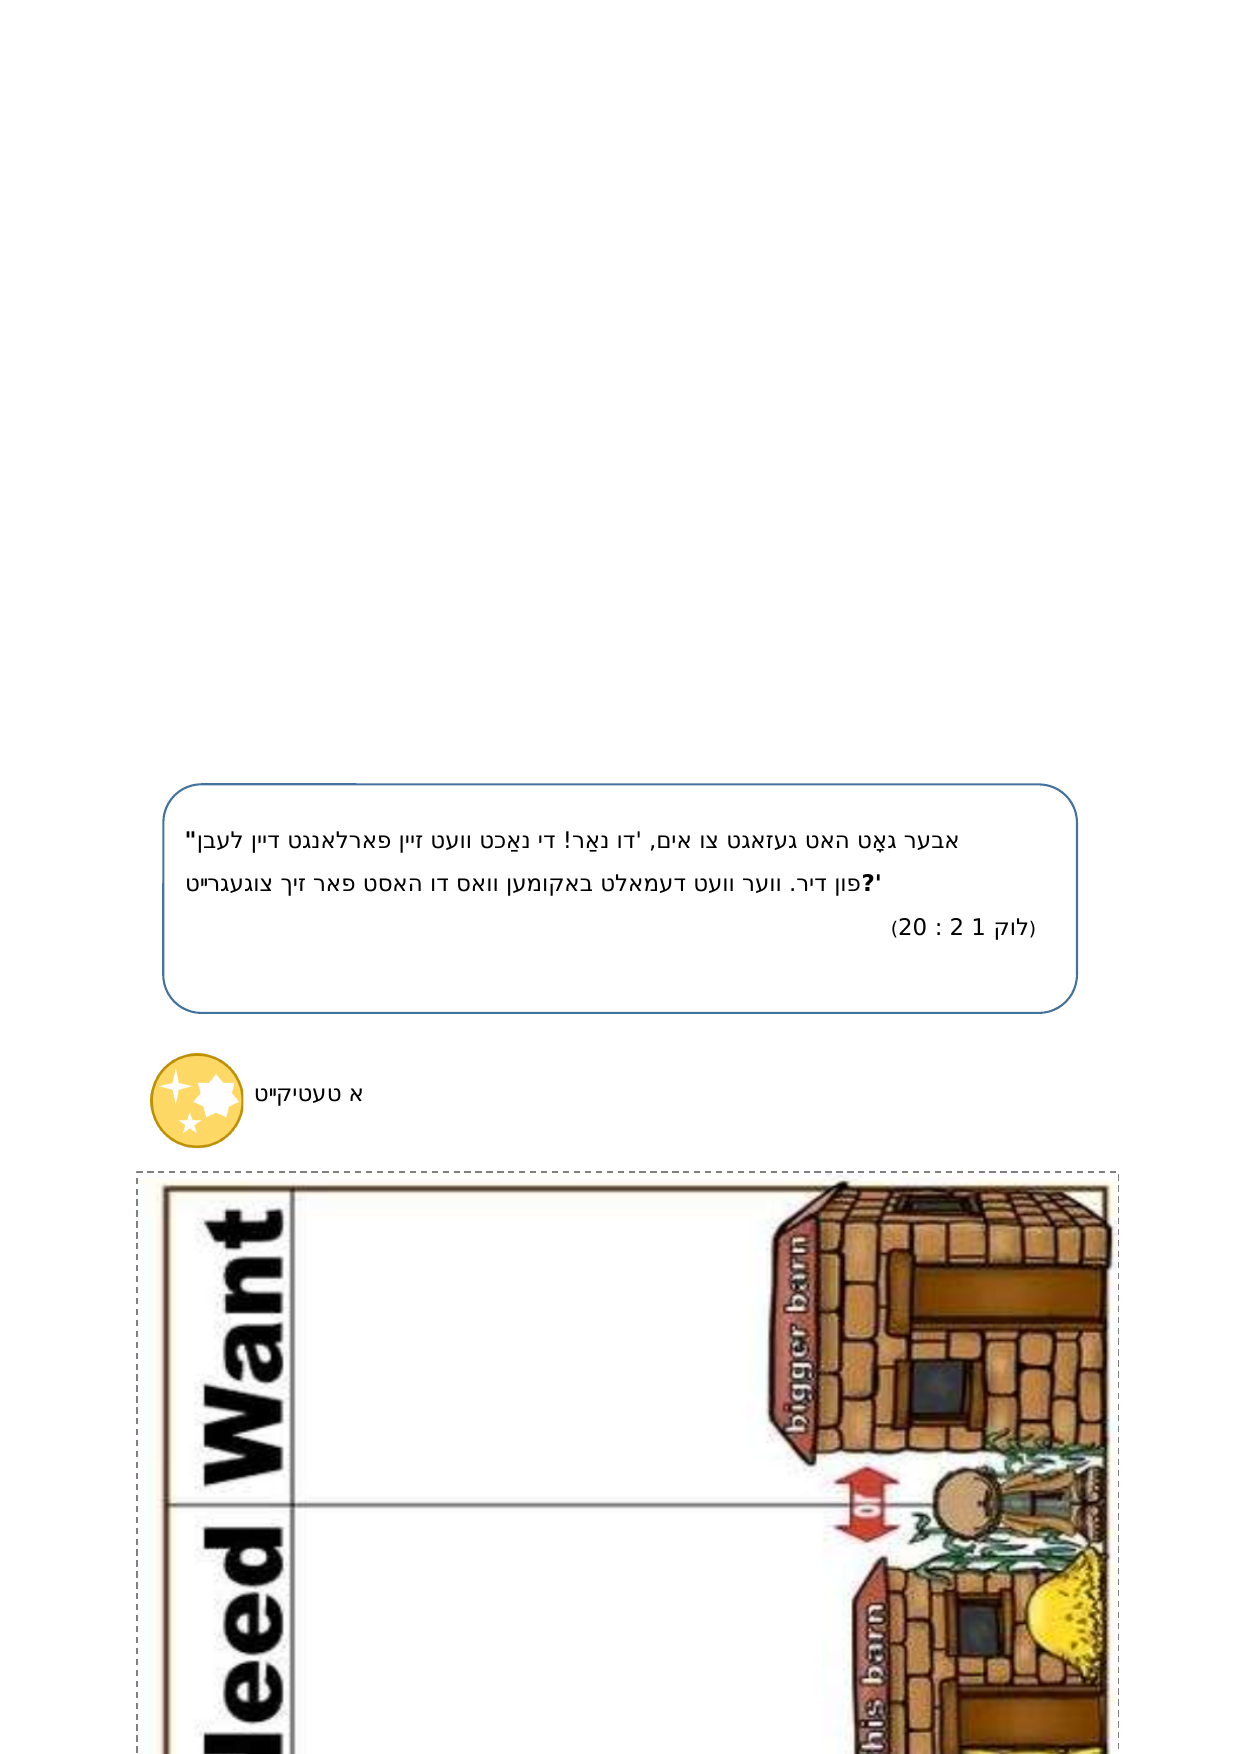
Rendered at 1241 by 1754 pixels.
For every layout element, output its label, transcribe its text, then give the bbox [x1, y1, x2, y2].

text א טעטיקײט [244, 1080, 1090, 1107]
text פון דיר. ווער וועט דעמאלט באקומען וואס דו האסט פאר זיך צוגעגרײט?' [150, 871, 1090, 897]
picture [139, 1172, 1118, 1754]
picture [150, 1053, 244, 1148]
text "אבער גאָט האט געזאגט צו אים, 'דו נאַר! די נאַכט וועט זיין פארלאנגט דיין לעבן [150, 827, 1090, 854]
text (לוק 1 2 : 20) [150, 914, 1090, 941]
